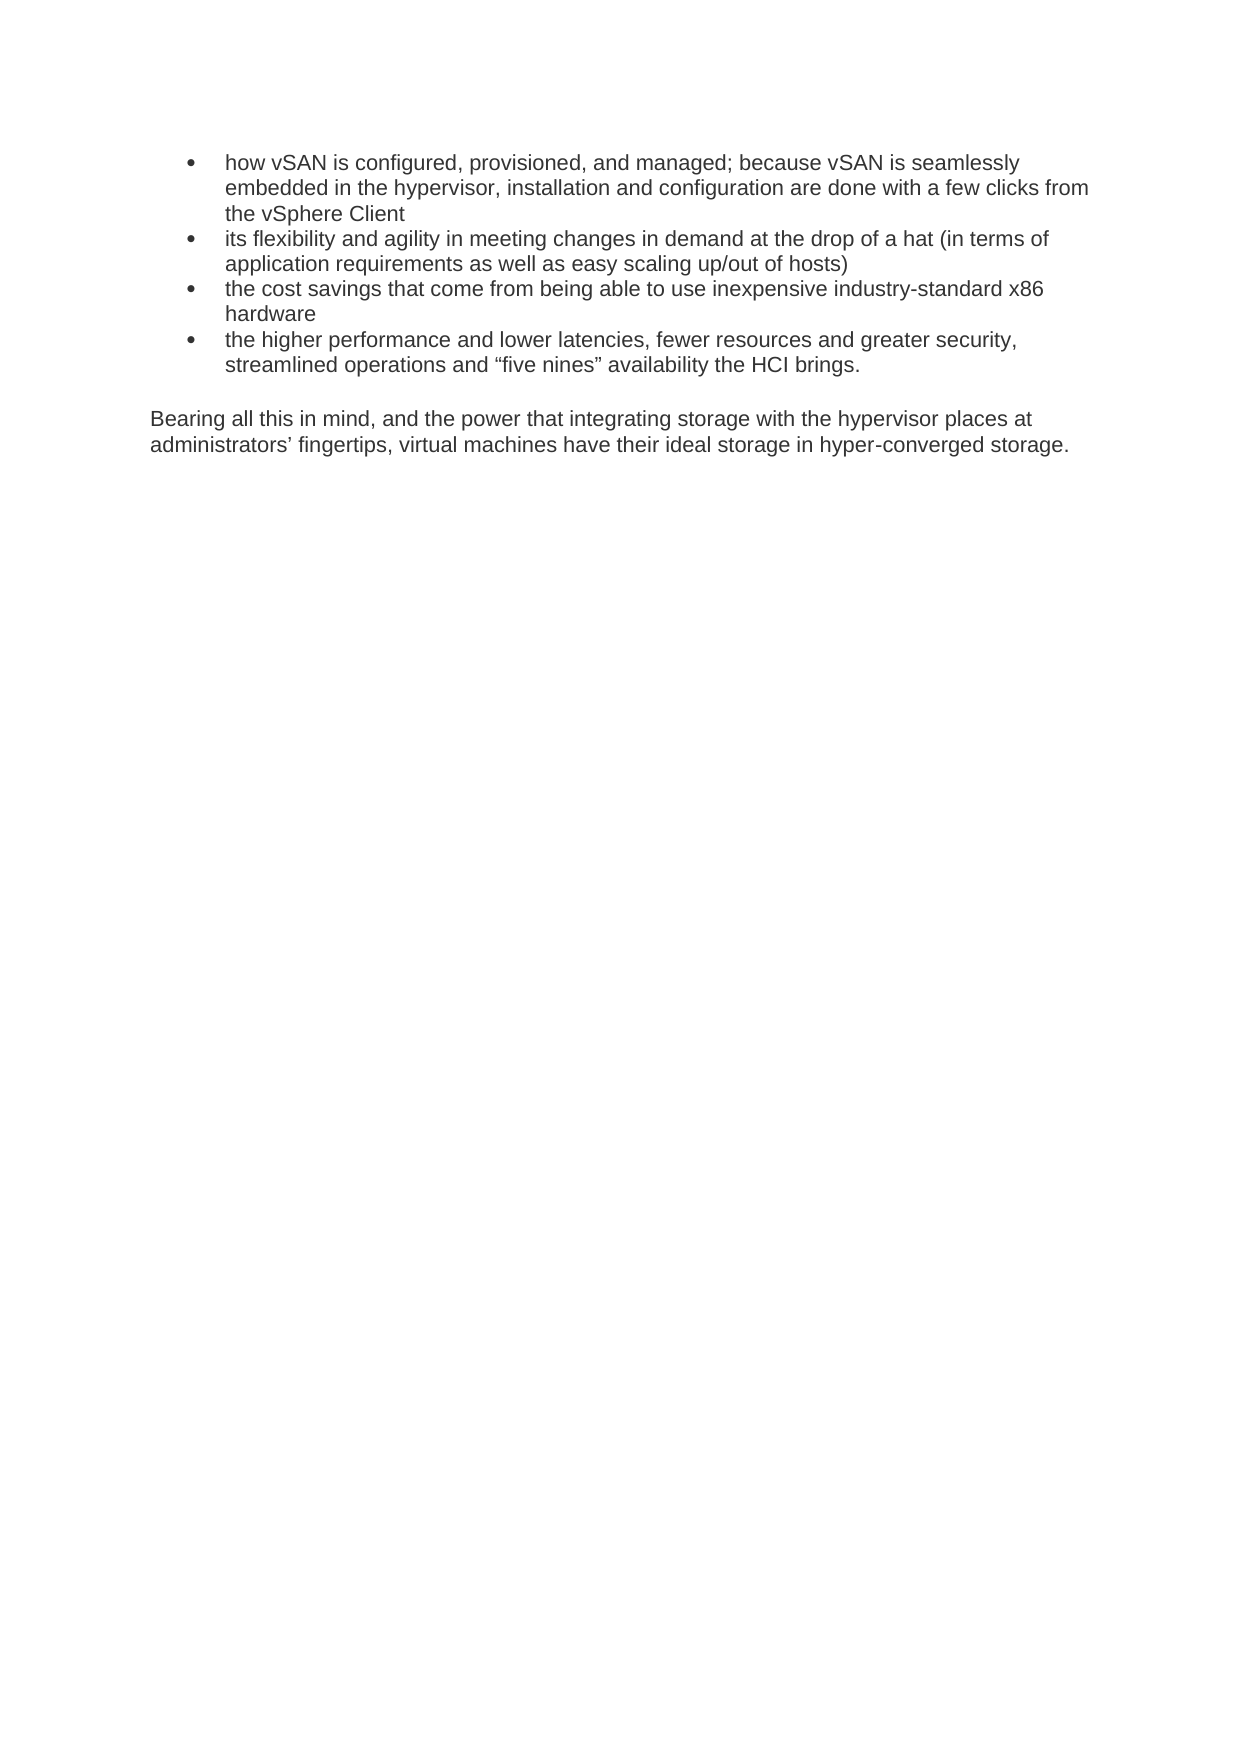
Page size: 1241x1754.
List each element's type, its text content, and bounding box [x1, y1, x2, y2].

list the higher performance and lower latencies, fewer resources and greater security, streamlined operations and “five nines” availability the HCI brings. [187, 326, 1090, 377]
list how vSAN is configured, provisioned, and managed; because vSAN is seamlessly embedded in the hypervisor, installation and configuration are done with a few clicks from the vSphere Client [187, 150, 1090, 226]
list the cost savings that come from being able to use inexpensive industry-standard x86 hardware [187, 276, 1090, 326]
text Bearing all this in mind, and the power that integrating storage with the hypervisor places at administrators’ fingertips, virtual machines have their ideal storage in hyper‐converged storage. [150, 406, 1090, 458]
list its flexibility and agility in meeting changes in demand at the drop of a hat (in terms of application requirements as well as easy scaling up/out of hosts) [187, 226, 1090, 276]
